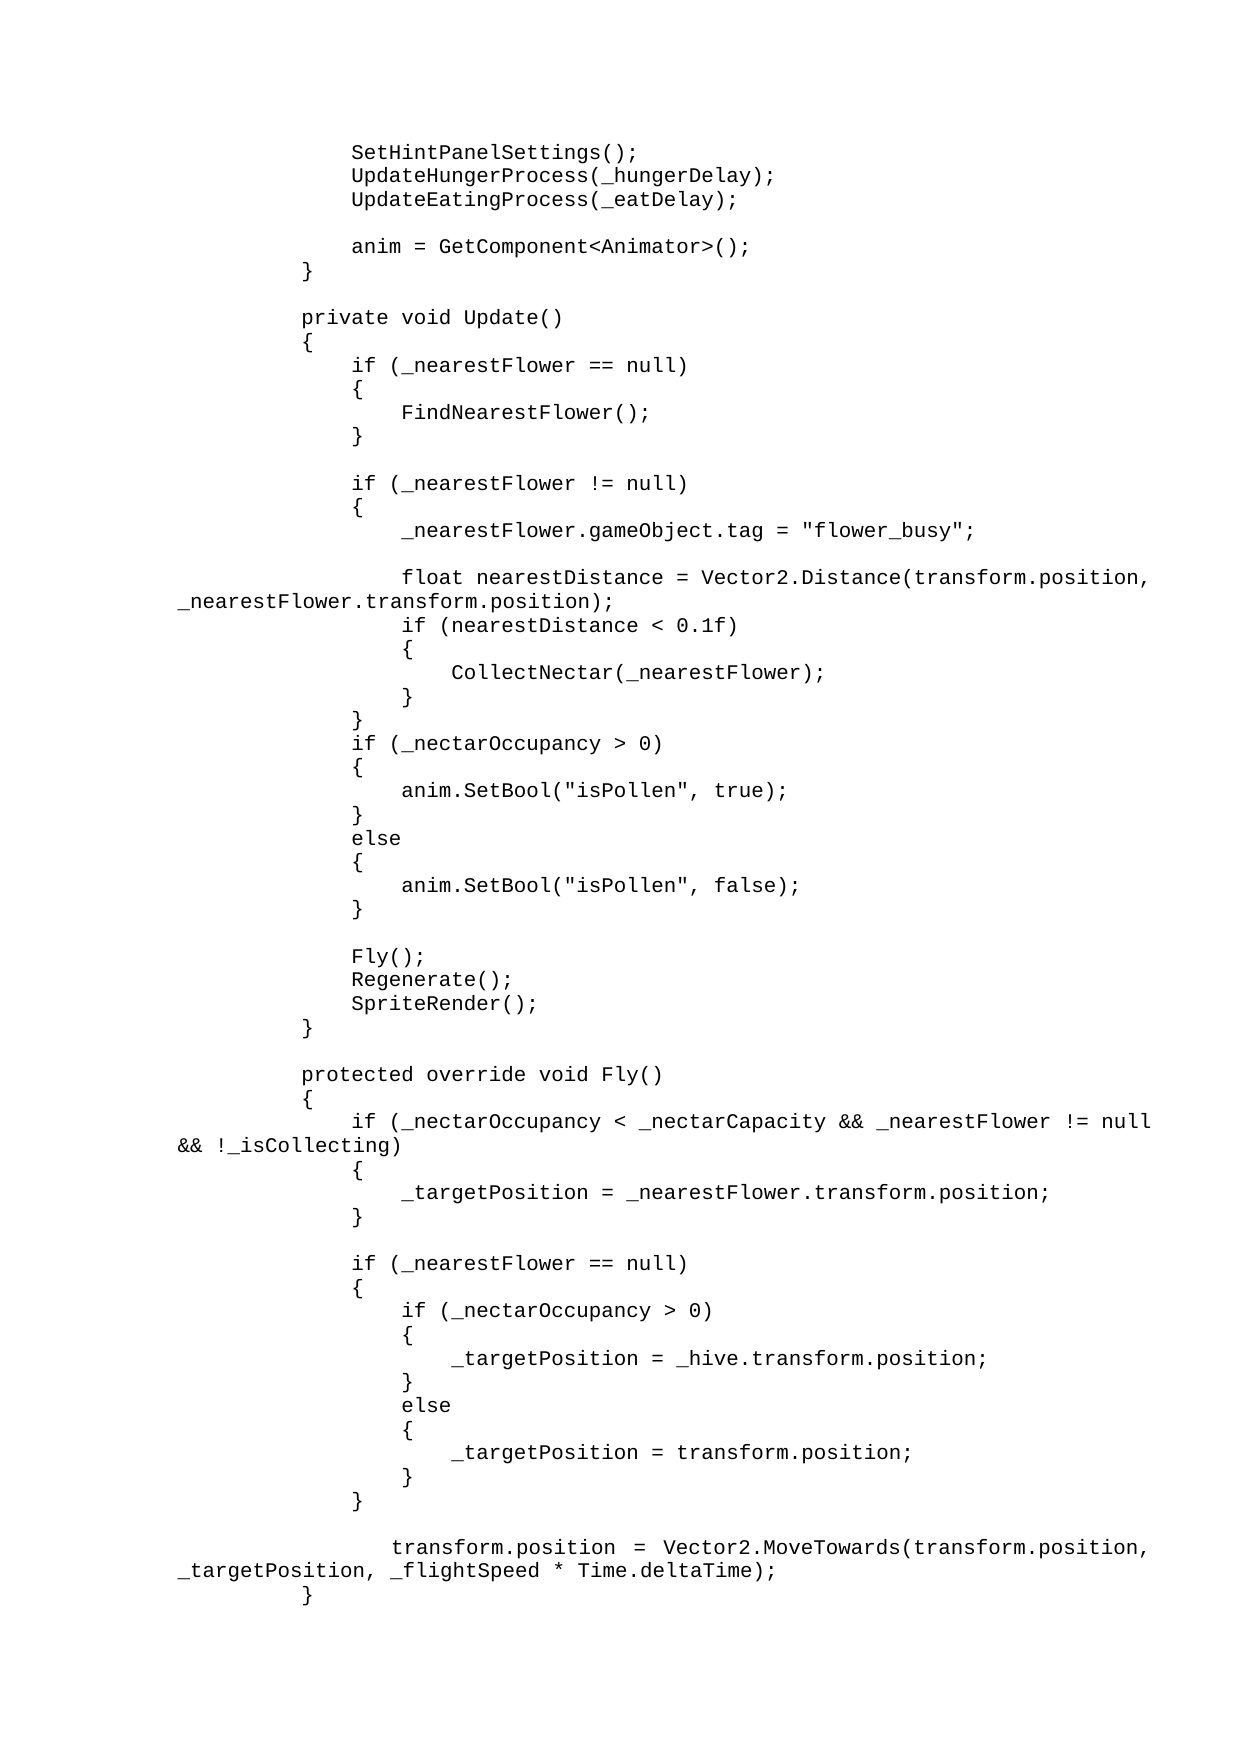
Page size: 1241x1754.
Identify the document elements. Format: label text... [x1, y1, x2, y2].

text anim.SetBool("isPollen", true); [177, 780, 1152, 804]
text private void Update() [177, 307, 1152, 331]
text { [177, 1277, 1152, 1300]
text } [177, 260, 1152, 284]
text _targetPosition = _nearestFlower.transform.position; [177, 1182, 1152, 1206]
text float nearestDistance = Vector2.Distance(transform.position, _nearestFlower.transform.position); [177, 567, 1152, 615]
text } [177, 426, 1152, 449]
text { [177, 1158, 1152, 1182]
text } [177, 1371, 1152, 1395]
text { [177, 1088, 1152, 1111]
text if (_nearestFlower == null) [177, 354, 1152, 378]
text if (_nectarOccupancy > 0) [177, 1300, 1152, 1324]
text CollectNectar(_nearestFlower); [177, 662, 1152, 686]
text if (_nectarOccupancy > 0) [177, 733, 1152, 757]
text } [177, 1017, 1152, 1040]
text else [177, 827, 1152, 851]
text { [177, 1324, 1152, 1348]
text SpriteRender(); [177, 993, 1152, 1017]
text SetHintPanelSettings(); [177, 142, 1152, 165]
text anim = GetComponent<Animator>(); [177, 236, 1152, 260]
text { [177, 757, 1152, 780]
text } [177, 1489, 1152, 1513]
text UpdateHungerProcess(_hungerDelay); [177, 165, 1152, 189]
text } [177, 1584, 1152, 1608]
text { [177, 378, 1152, 402]
text { [177, 496, 1152, 520]
text if (_nearestFlower != null) [177, 473, 1152, 496]
text } [177, 804, 1152, 827]
text _targetPosition = _hive.transform.position; [177, 1348, 1152, 1371]
text else [177, 1395, 1152, 1419]
text Regenerate(); [177, 969, 1152, 993]
text _targetPosition = transform.position; [177, 1442, 1152, 1466]
text } [177, 709, 1152, 733]
text } [177, 1466, 1152, 1489]
text transform.position = Vector2.MoveTowards(transform.position, _targetPosition, _flightSpeed * Time.deltaTime); [177, 1537, 1152, 1584]
text anim.SetBool("isPollen", false); [177, 875, 1152, 898]
text } [177, 686, 1152, 709]
text protected override void Fly() [177, 1064, 1152, 1088]
text { [177, 331, 1152, 354]
text { [177, 851, 1152, 875]
text if (_nectarOccupancy < _nectarCapacity && _nearestFlower != null && !_isCollecting) [177, 1111, 1152, 1158]
text { [177, 1419, 1152, 1442]
text Fly(); [177, 946, 1152, 969]
text } [177, 1206, 1152, 1229]
text { [177, 638, 1152, 662]
text _nearestFlower.gameObject.tag = "flower_busy"; [177, 520, 1152, 544]
text UpdateEatingProcess(_eatDelay); [177, 189, 1152, 213]
text } [177, 898, 1152, 922]
text if (nearestDistance < 0.1f) [177, 615, 1152, 638]
text if (_nearestFlower == null) [177, 1253, 1152, 1277]
text FindNearestFlower(); [177, 402, 1152, 426]
